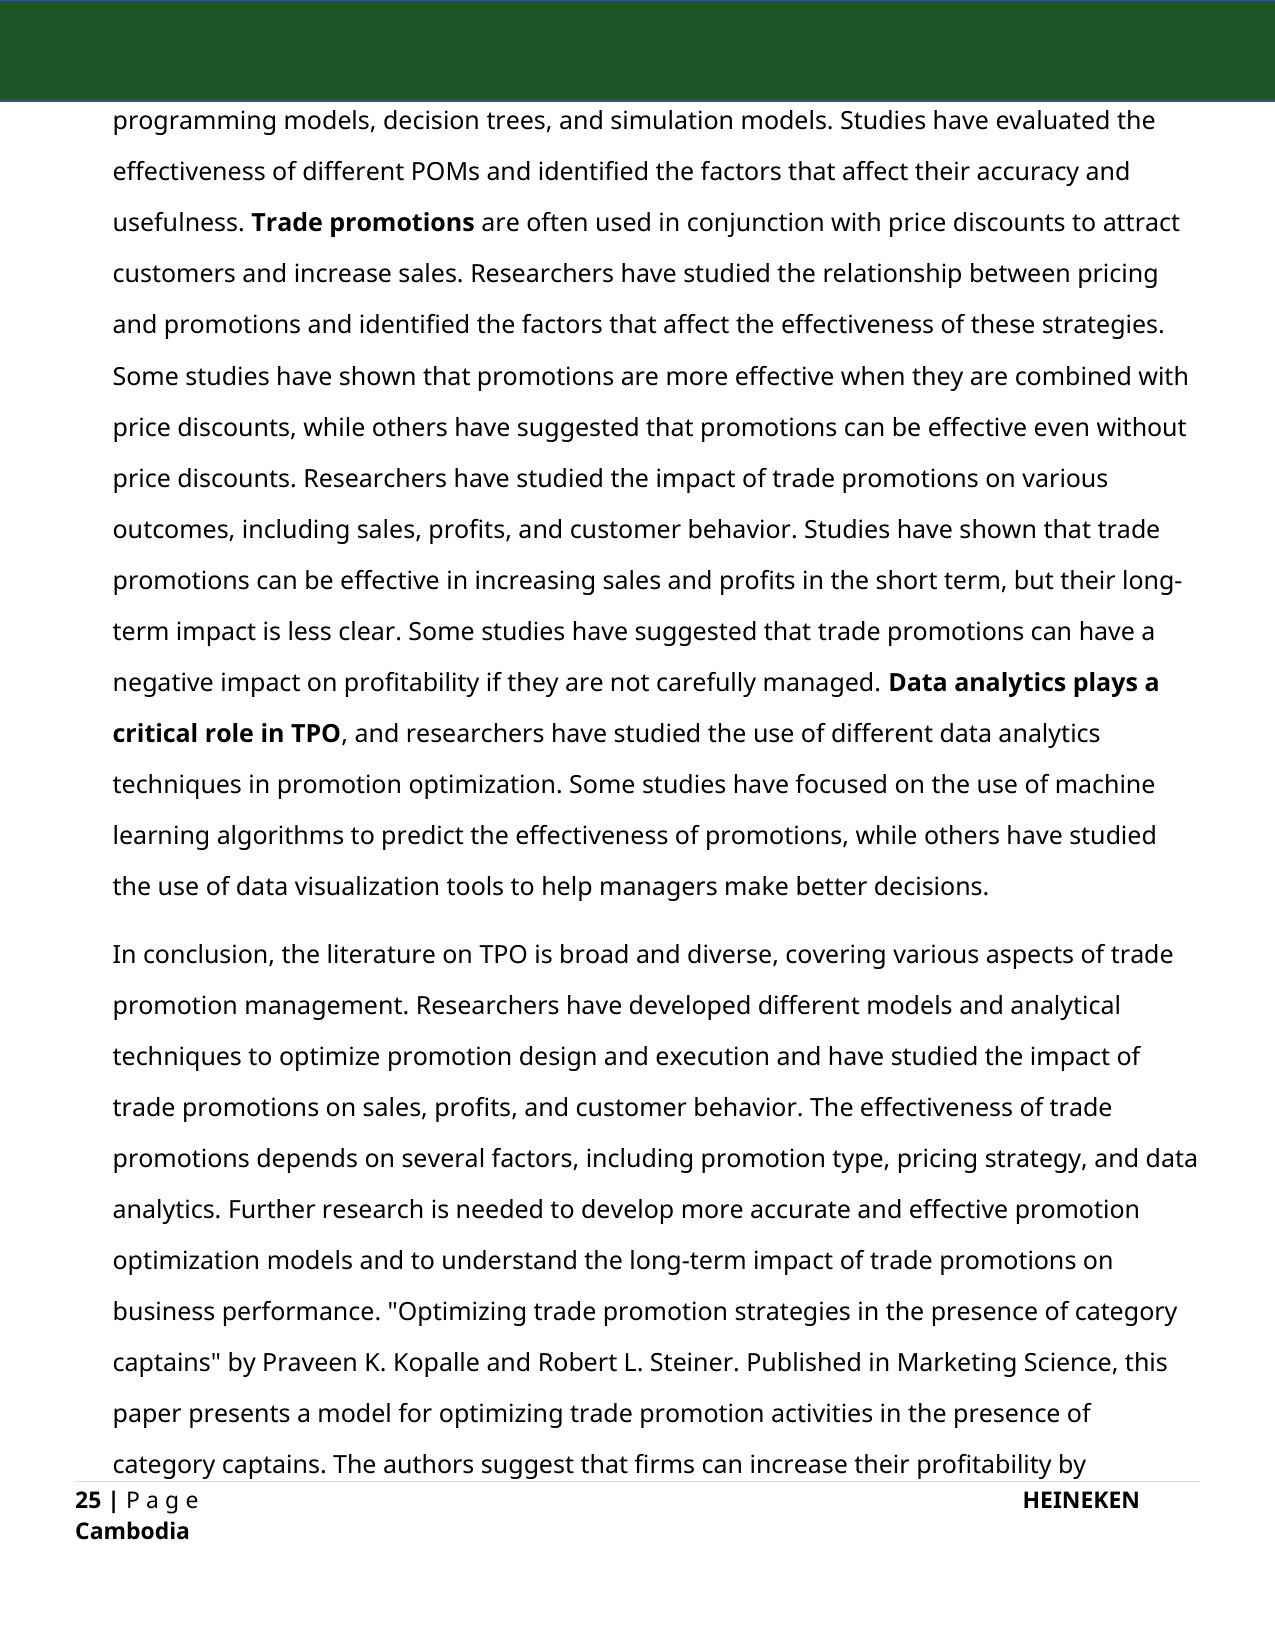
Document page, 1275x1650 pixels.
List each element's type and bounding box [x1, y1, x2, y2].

text [112, 936, 1200, 1481]
text [112, 103, 1200, 903]
